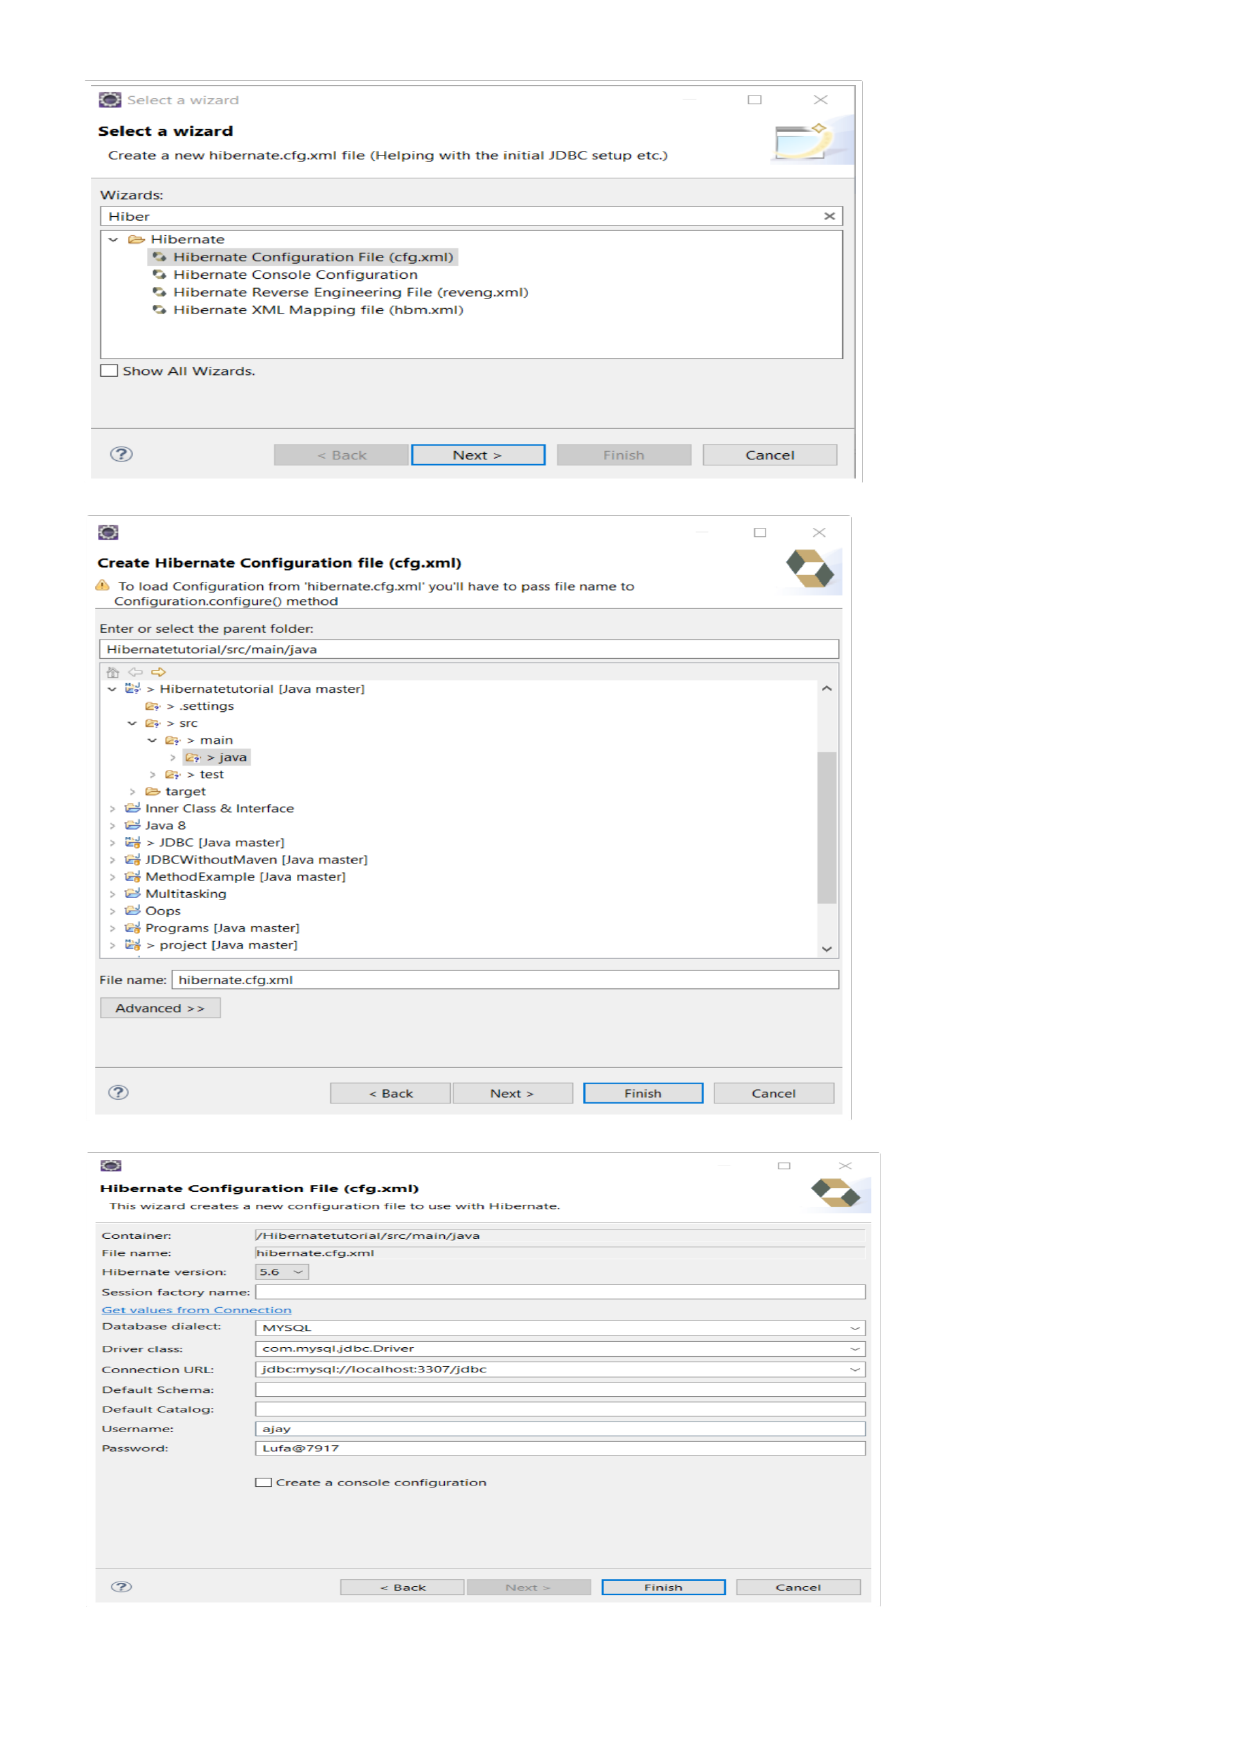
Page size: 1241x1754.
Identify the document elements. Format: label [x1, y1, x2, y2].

picture [75, 75, 871, 489]
picture [75, 1147, 891, 1613]
picture [75, 507, 862, 1129]
